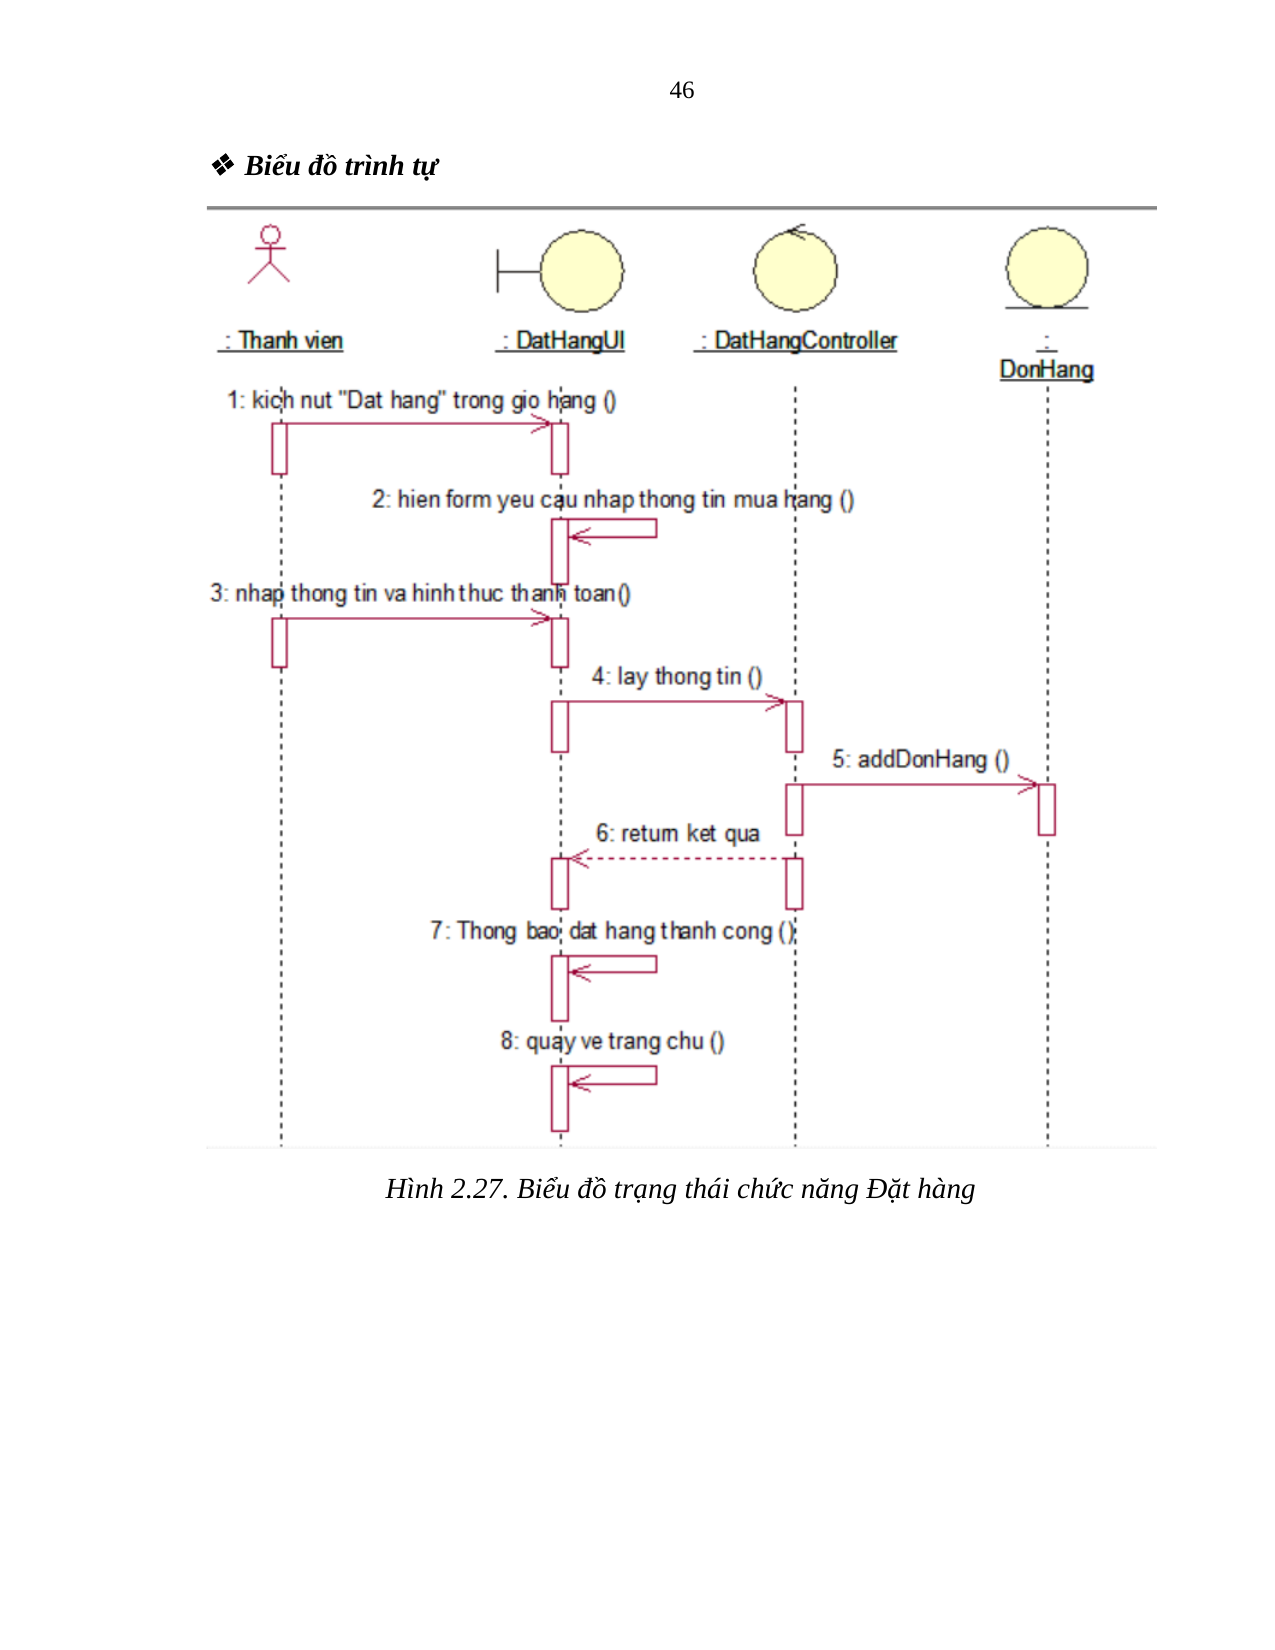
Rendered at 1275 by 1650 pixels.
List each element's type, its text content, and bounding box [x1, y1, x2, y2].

text Hình 2.27. Biểu đồ trạng thái chức năng Đặt hàng [207, 1171, 1157, 1204]
picture [206, 206, 1157, 1149]
list Biểu đồ trình tự [207, 148, 1157, 181]
